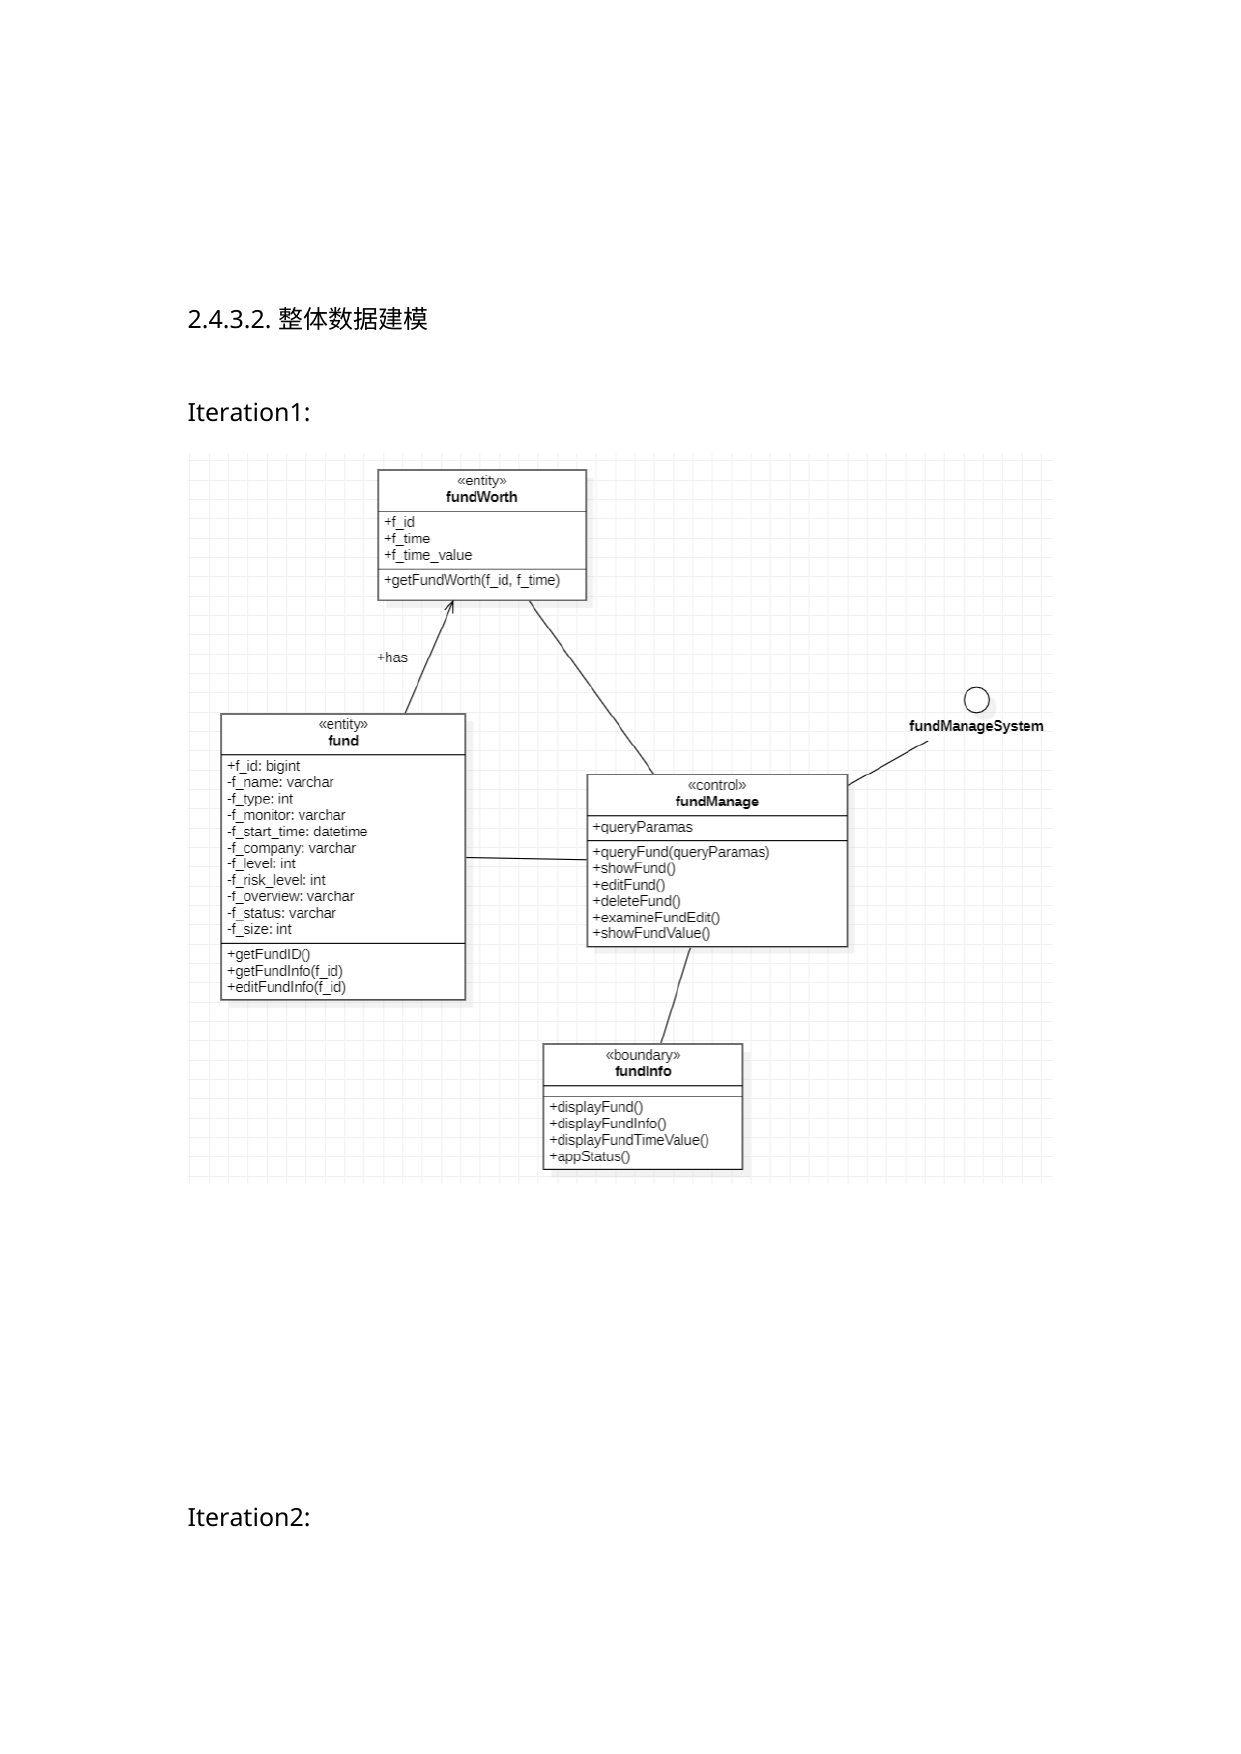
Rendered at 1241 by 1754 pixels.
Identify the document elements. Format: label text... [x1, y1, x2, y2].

text Iteration1: [187, 379, 1053, 444]
picture [187, 453, 1053, 1184]
text Iteration2: [187, 1484, 1053, 1549]
text 2.4.3.2. 整体数据建模 [187, 285, 1053, 350]
